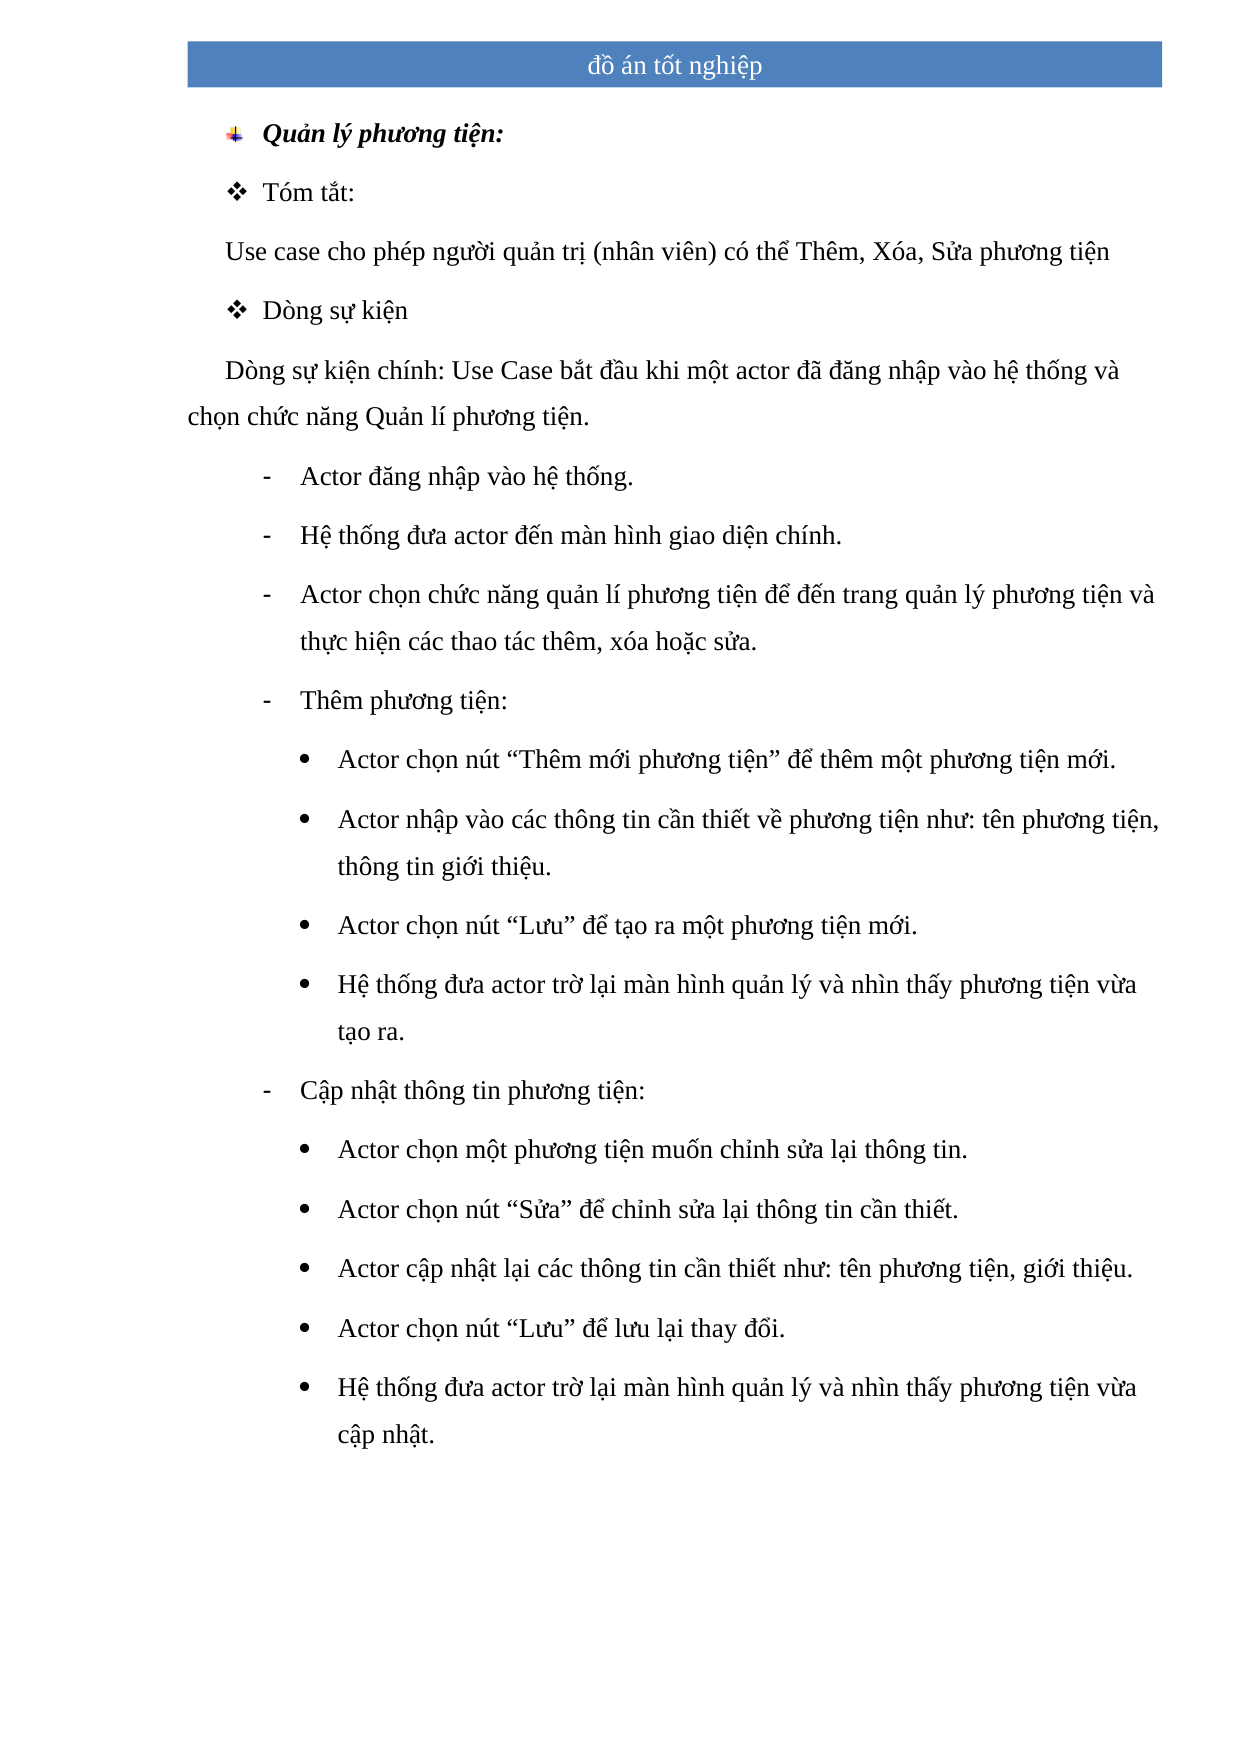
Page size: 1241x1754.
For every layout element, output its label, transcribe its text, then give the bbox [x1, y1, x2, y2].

list Actor chọn nút “Lưu” để tạo ra một phương tiện mới. [300, 909, 1162, 940]
list Hệ thống đưa actor trờ lại màn hình quản lý và nhìn thấy phương tiện vừa cập nhật. [300, 1371, 1162, 1449]
list Actor chọn nút “Sửa” để chỉnh sửa lại thông tin cần thiết. [300, 1193, 1162, 1224]
list Actor chọn nút “Lưu” để lưu lại thay đổi. [300, 1312, 1162, 1343]
list Dòng sự kiện [225, 294, 1162, 326]
list Actor nhập vào các thông tin cần thiết về phương tiện như: tên phương tiện, thông tin giới thiệu. [300, 803, 1162, 881]
list Actor chọn chức năng quản lí phương tiện để đến trang quản lý phương tiện và thực hiện các thao tác thêm, xóa hoặc sửa. [262, 578, 1162, 656]
list Actor đăng nhập vào hệ thống. [262, 459, 1162, 491]
list Actor chọn nút “Thêm mới phương tiện” để thêm một phương tiện mới. [300, 744, 1162, 775]
list Hệ thống đưa actor trờ lại màn hình quản lý và nhìn thấy phương tiện vừa tạo ra. [300, 968, 1162, 1046]
list Thêm phương tiện: [262, 684, 1162, 716]
list Hệ thống đưa actor đến màn hình giao diện chính. [262, 519, 1162, 550]
list Cập nhật thông tin phương tiện: [262, 1074, 1162, 1106]
list Actor chọn một phương tiện muốn chỉnh sửa lại thông tin. [300, 1134, 1162, 1165]
text Use case cho phép người quản trị (nhân viên) có thể Thêm, Xóa, Sửa phương tiện [187, 235, 1162, 266]
list Actor cập nhật lại các thông tin cần thiết như: tên phương tiện, giới thiệu. [300, 1252, 1162, 1284]
picture [226, 125, 243, 142]
list Tóm tắt: [225, 176, 1162, 207]
text Dòng sự kiện chính: Use Case bắt đầu khi một actor đã đăng nhập vào hệ thống và chọn chức năng Quản lí phương tiện. [187, 354, 1162, 432]
text Quản lý phương tiện: [225, 117, 1162, 148]
